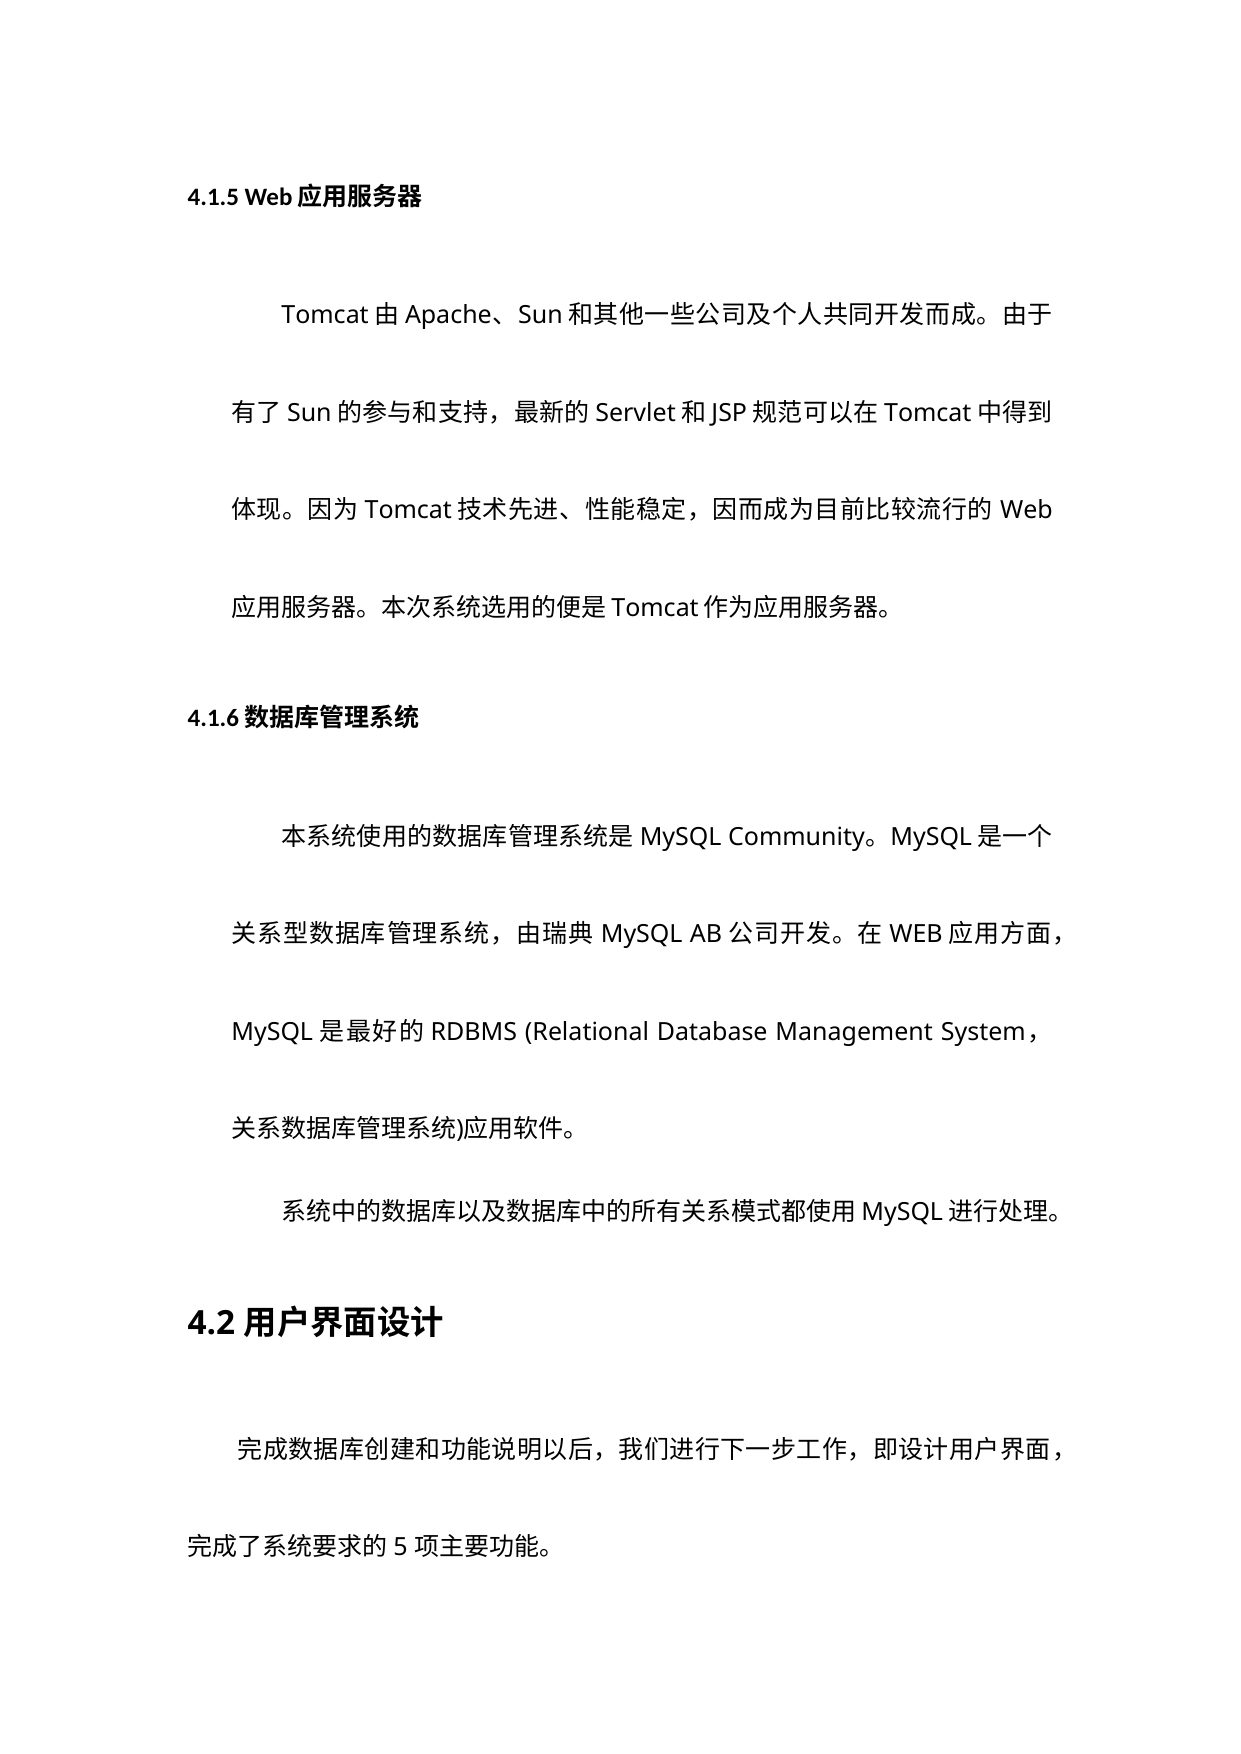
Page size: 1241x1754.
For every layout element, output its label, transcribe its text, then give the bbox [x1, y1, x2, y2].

subtitle 4.2 用户界面设计 [187, 1288, 1053, 1353]
text 本系统使用的数据库管理系统是MySQL Community。MySQL是一个关系型数据库管理系统，由瑞典MySQL AB公司开发。在WEB应用方面，MySQL是最好的RDBMS (Relational Database Management System，关系数据库管理系统)应用软件。 [231, 802, 1053, 1159]
text 完成数据库创建和功能说明以后，我们进行下一步工作，即设计用户界面，完成了系统要求的 5 项主要功能。 [187, 1415, 1053, 1577]
text Tomcat由Apache、Sun和其他一些公司及个人共同开发而成。由于有了Sun的参与和支持，最新的Servlet和JSP规范可以在Tomcat中得到体现。因为Tomcat技术先进、性能稳定，因而成为目前比较流行的Web应用服务器。本次系统选用的便是Tomcat作为应用服务器。 [231, 281, 1053, 638]
text 系统中的数据库以及数据库中的所有关系模式都使用MySQL进行处理。 [231, 1177, 1053, 1242]
subtitle 4.1.6 数据库管理系统 [187, 683, 1053, 748]
subtitle 4.1.5 Web应用服务器 [187, 162, 1053, 227]
